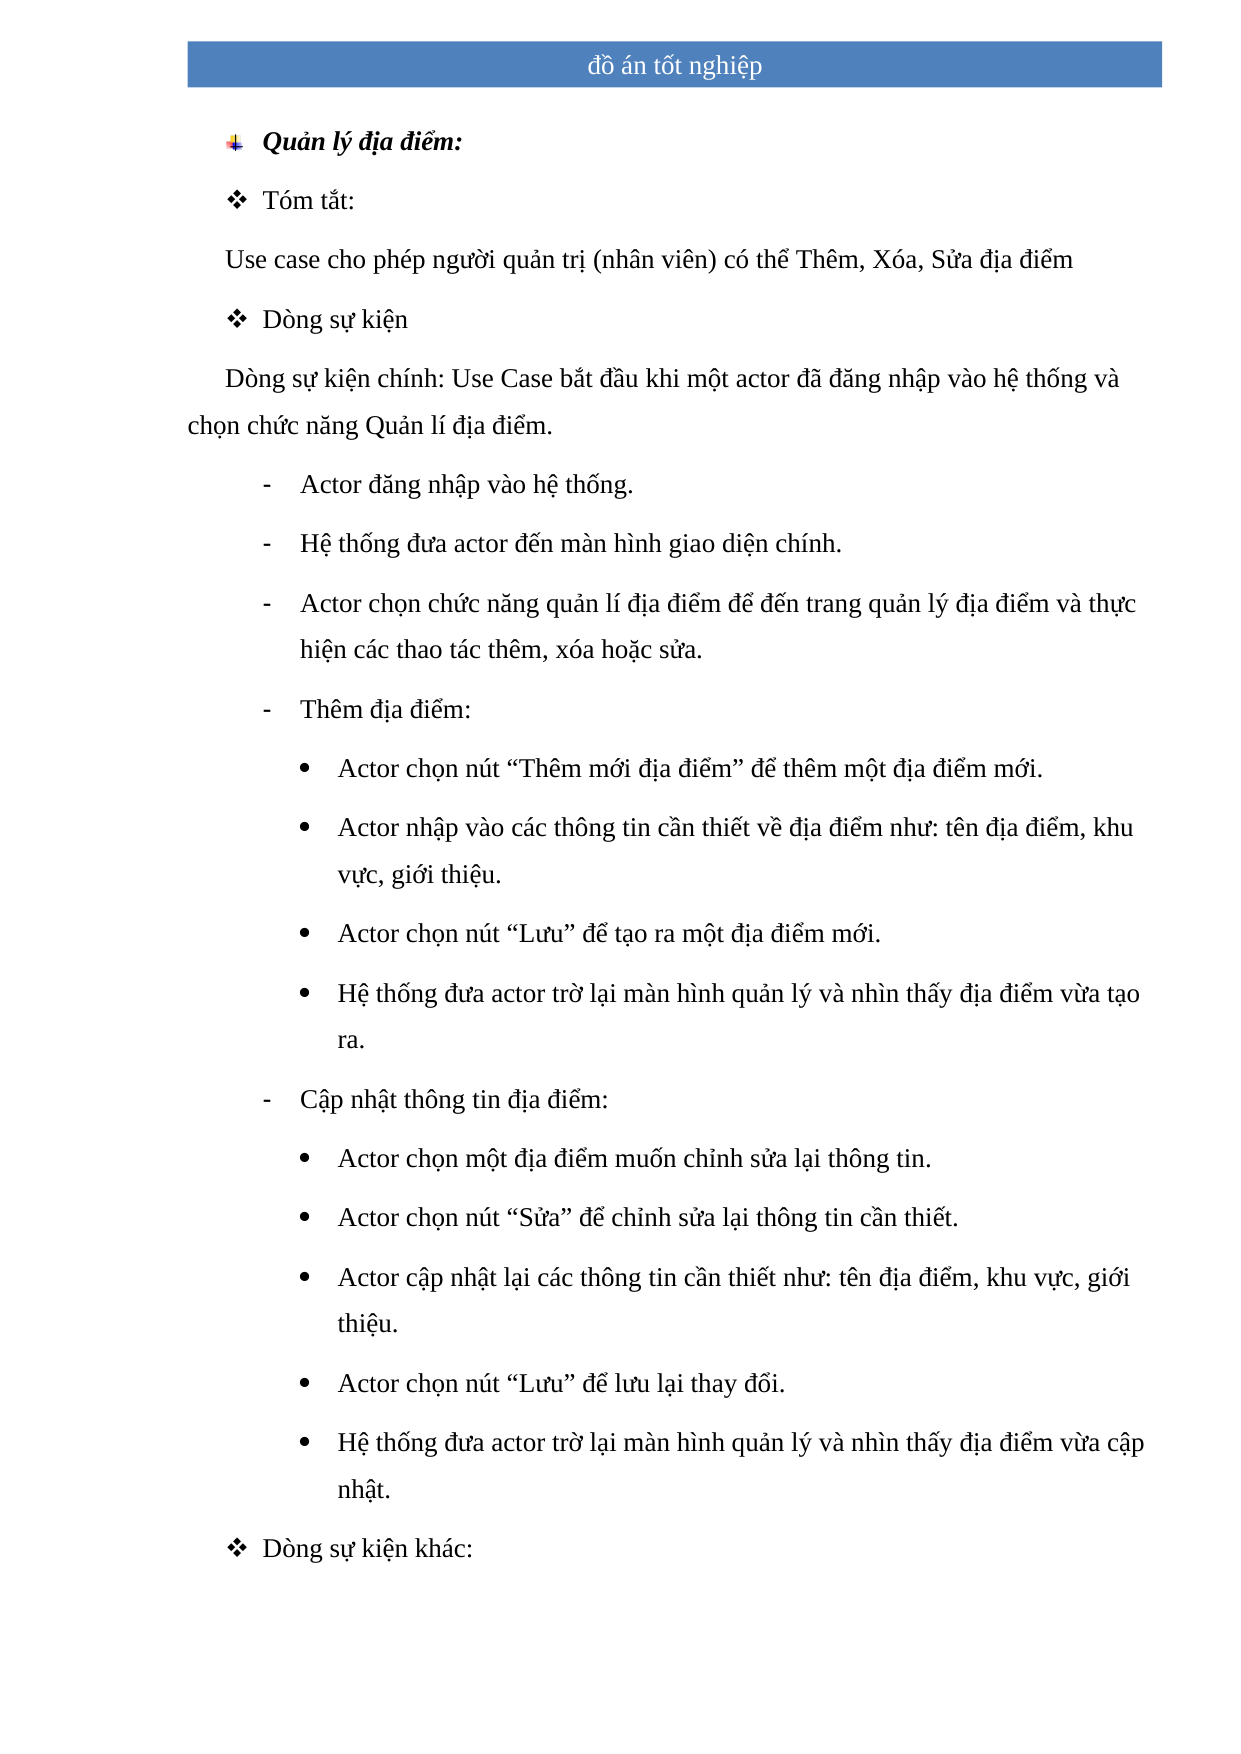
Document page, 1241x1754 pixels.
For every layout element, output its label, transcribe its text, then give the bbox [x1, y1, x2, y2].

list Actor chọn nút “Sửa” để chỉnh sửa lại thông tin cần thiết. [300, 1201, 1162, 1233]
list Tóm tắt: [225, 184, 1162, 215]
list Thêm địa điểm: [262, 693, 1162, 724]
picture [226, 133, 243, 151]
list Actor chọn một địa điểm muốn chỉnh sửa lại thông tin. [300, 1142, 1162, 1173]
list Hệ thống đưa actor trờ lại màn hình quản lý và nhìn thấy địa điểm vừa tạo ra. [300, 977, 1162, 1054]
list Actor cập nhật lại các thông tin cần thiết như: tên địa điểm, khu vực, giới thiệu. [300, 1261, 1162, 1339]
list Actor chọn nút “Lưu” để tạo ra một địa điểm mới. [300, 917, 1162, 948]
list Actor chọn chức năng quản lí địa điểm để đến trang quản lý địa điểm và thực hiện các thao tác thêm, xóa hoặc sửa. [262, 587, 1162, 664]
list Actor chọn nút “Lưu” để lưu lại thay đổi. [300, 1367, 1162, 1398]
list Dòng sự kiện khác: [225, 1532, 1162, 1563]
list Cập nhật thông tin địa điểm: [262, 1083, 1162, 1114]
list Actor nhập vào các thông tin cần thiết về địa điểm như: tên địa điểm, khu vực, giới thiệu. [300, 811, 1162, 889]
list Dòng sự kiện [225, 303, 1162, 334]
text Dòng sự kiện chính: Use Case bắt đầu khi một actor đã đăng nhập vào hệ thống và chọn chức năng Quản lí địa điểm. [187, 362, 1162, 440]
list Hệ thống đưa actor trờ lại màn hình quản lý và nhìn thấy địa điểm vừa cập nhật. [300, 1426, 1162, 1504]
text Use case cho phép người quản trị (nhân viên) có thể Thêm, Xóa, Sửa địa điểm [187, 243, 1162, 275]
list Actor đăng nhập vào hệ thống. [262, 468, 1162, 499]
text Quản lý địa điểm: [225, 125, 1162, 156]
list Actor chọn nút “Thêm mới địa điểm” để thêm một địa điểm mới. [300, 752, 1162, 783]
list Hệ thống đưa actor đến màn hình giao diện chính. [262, 527, 1162, 558]
